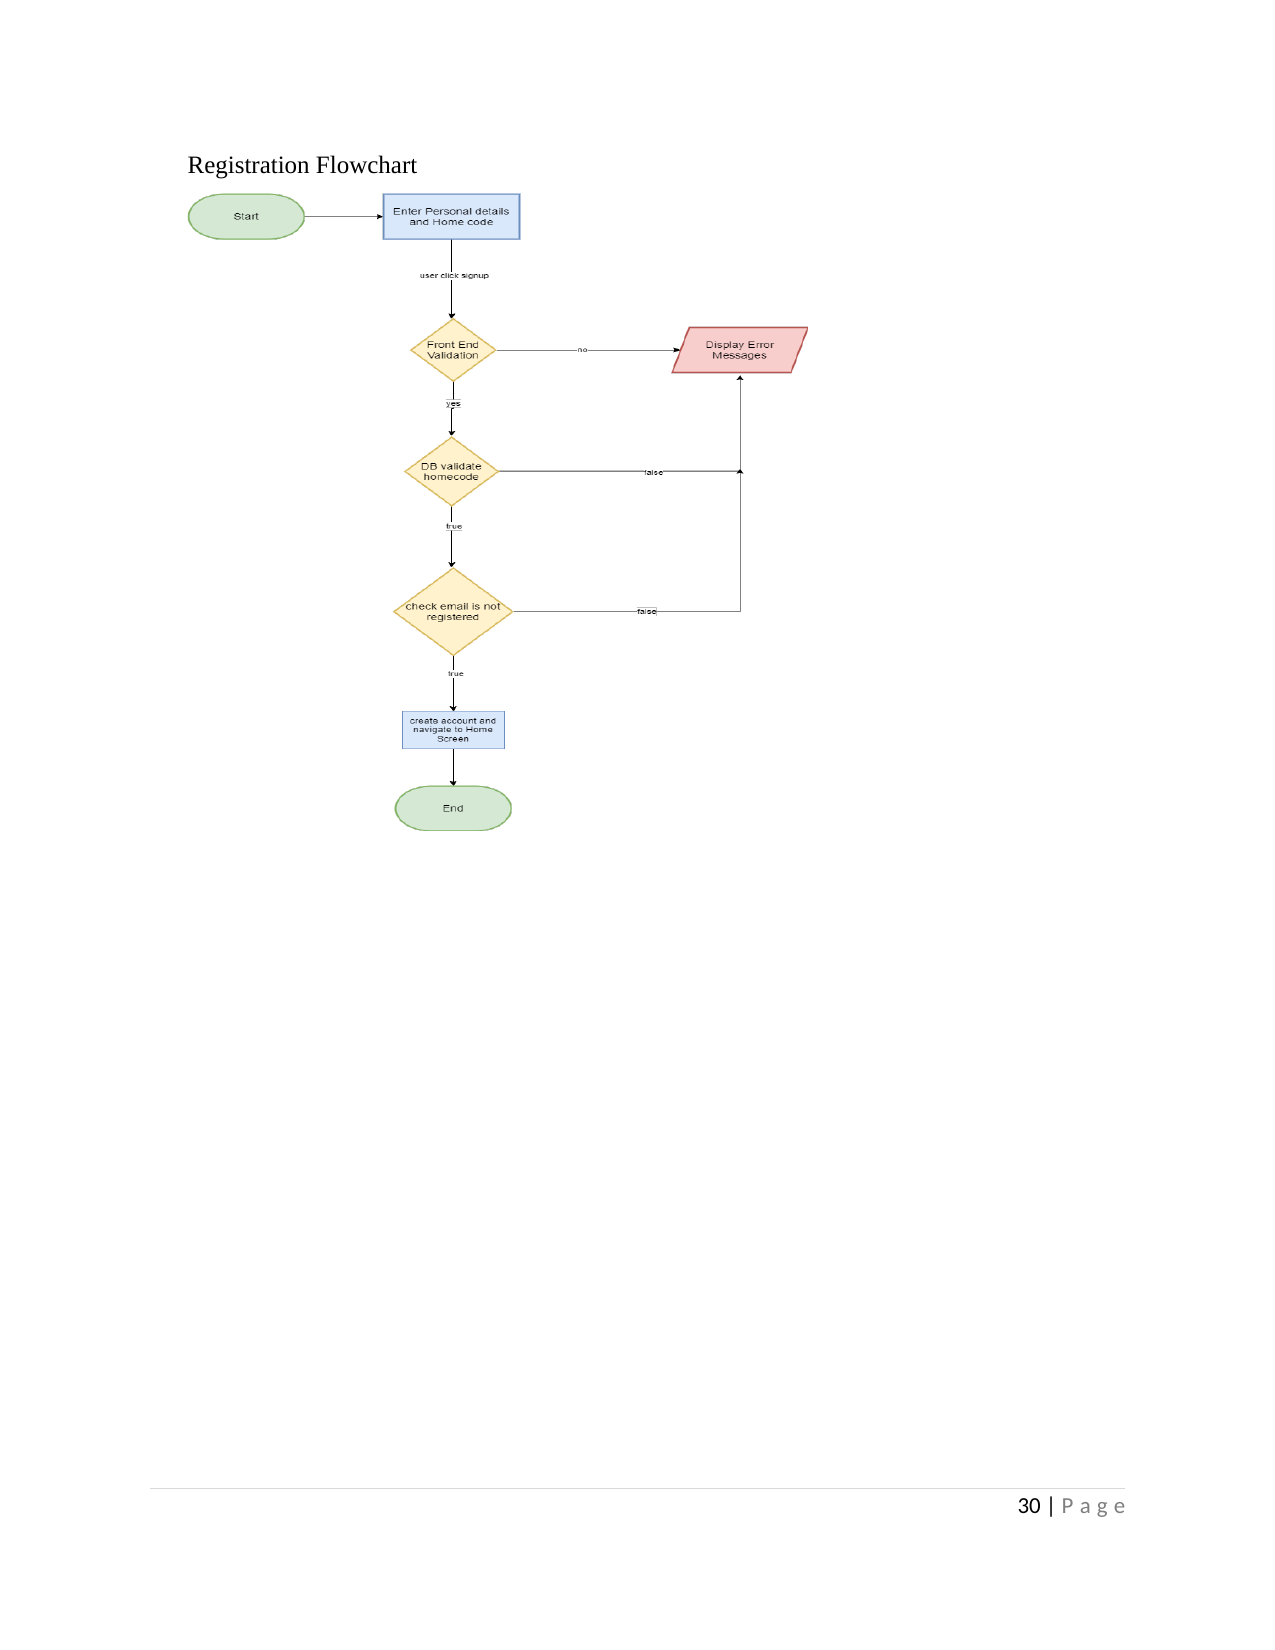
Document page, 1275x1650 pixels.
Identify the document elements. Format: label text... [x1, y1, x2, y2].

picture [187, 193, 808, 831]
text Registration Flowchart [187, 150, 1181, 179]
